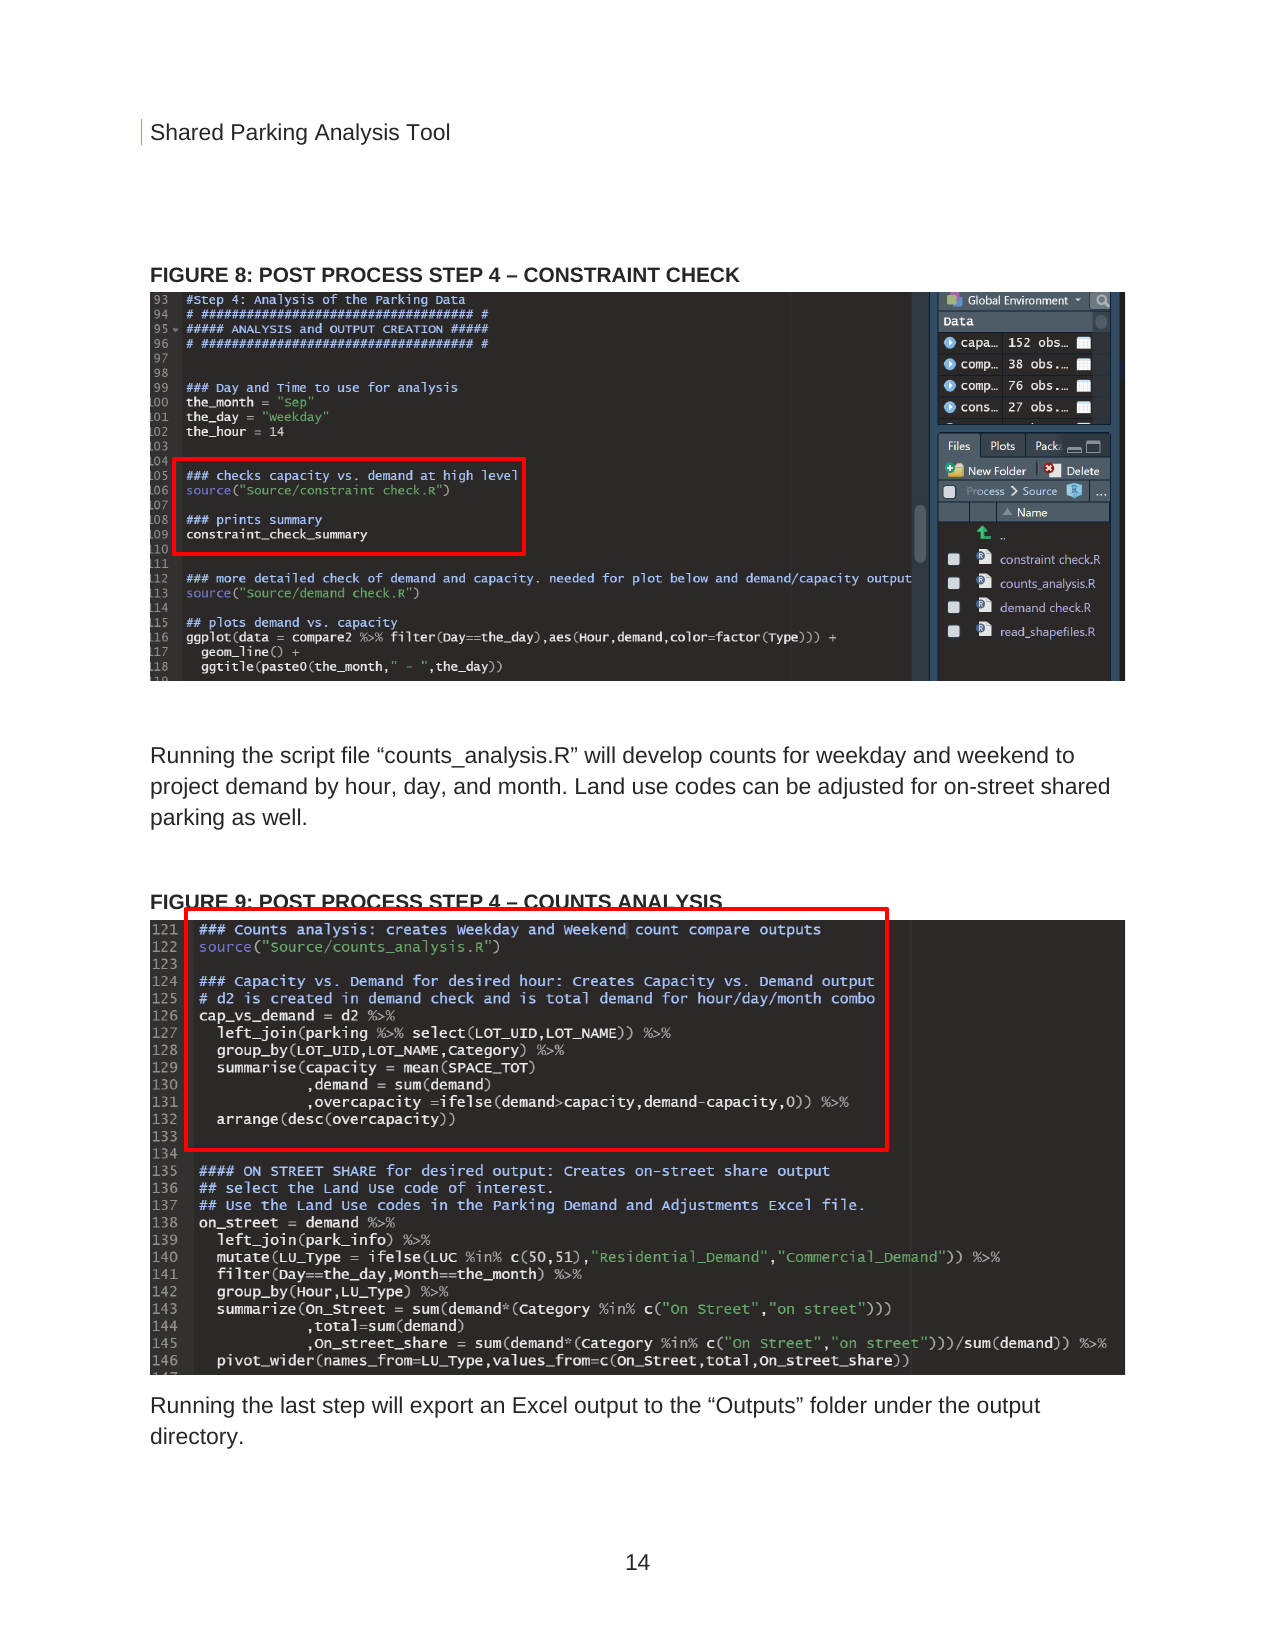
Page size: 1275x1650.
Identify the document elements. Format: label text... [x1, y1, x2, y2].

picture [188, 920, 885, 1148]
text Figure 9: post process step 4 – counts analysis [150, 890, 1125, 914]
text Figure 8: post process step 4 – constraint check [150, 262, 1125, 286]
picture [150, 920, 1125, 1375]
picture [150, 292, 1125, 681]
text Running the last step will export an Excel output to the “Outputs” folder under the output directory. [150, 1387, 1125, 1449]
text Running the script file “counts_analysis.R” will develop counts for weekday and weekend to project demand by hour, day, and month. Land use codes can be adjusted for on-street shared parking as well. [150, 737, 1125, 830]
